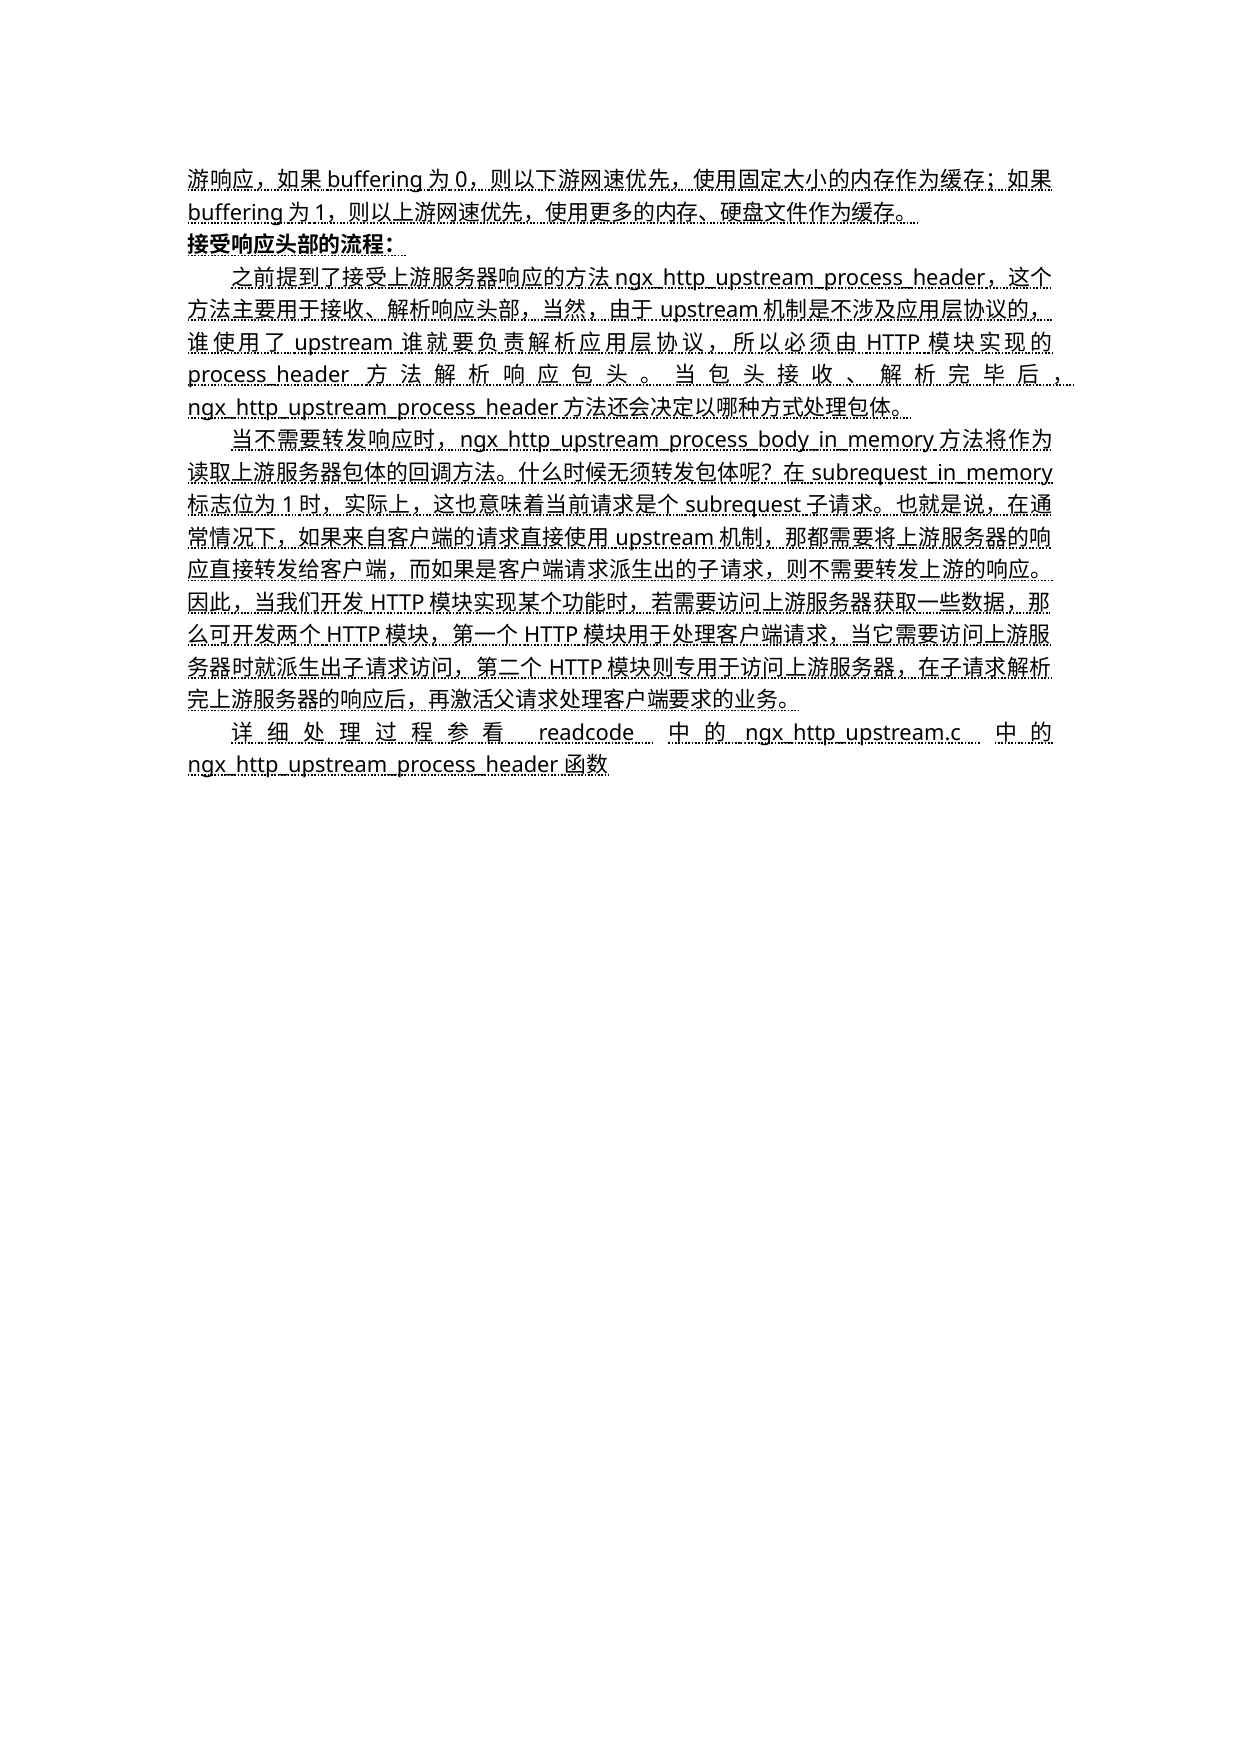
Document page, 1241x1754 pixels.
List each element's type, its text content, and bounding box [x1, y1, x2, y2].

list 详细处理过程参看 readcode 中的ngx_http_upstream.c 中的ngx_http_upstream_process_header 函数 [187, 714, 1053, 779]
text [187, 162, 1053, 227]
list 当不需要转发响应时，ngx_http_upstream_process_body_in_memory方法将作为读取上游服务器包体的回调方法。什么时候无须转发包体呢？在subrequest_in_memory标志位为1时，实际上，这也意味着当前请求是个subrequest子请求。也就是说，在通常情况下，如果来自客户端的请求直接使用upstream机制，那都需要将上游服务器的响应直接转发给客户端，而如果是客户端请求派生出的子请求，则不需要转发上游的响应。因此，当我们开发HTTP模块实现某个功能时，若需要访问上游服务器获取一些数据，那么可开发两个HTTP模块，第一个HTTP模块用于处理客户端请求，当它需要访问上游服务器时就派生出子请求访问，第二个HTTP模块则专用于访问上游服务器，在子请求解析完上游服务器的响应后，再激活父请求处理客户端要求的业务。 [187, 422, 1053, 714]
list 接受响应头部的流程： [187, 227, 1053, 259]
list 之前提到了接受上游服务器响应的方法ngx_http_upstream_process_header，这个方法主要用于接收、解析响应头部，当然，由于upstream机制是不涉及应用层协议的，谁使用了upstream谁就要负责解析应用层协议，所以必须由HTTP模块实现的process_header方法解析响应包头。当包头接收、解析完毕后，ngx_http_upstream_process_header方法还会决定以哪种方式处理包体。 [187, 259, 1053, 422]
